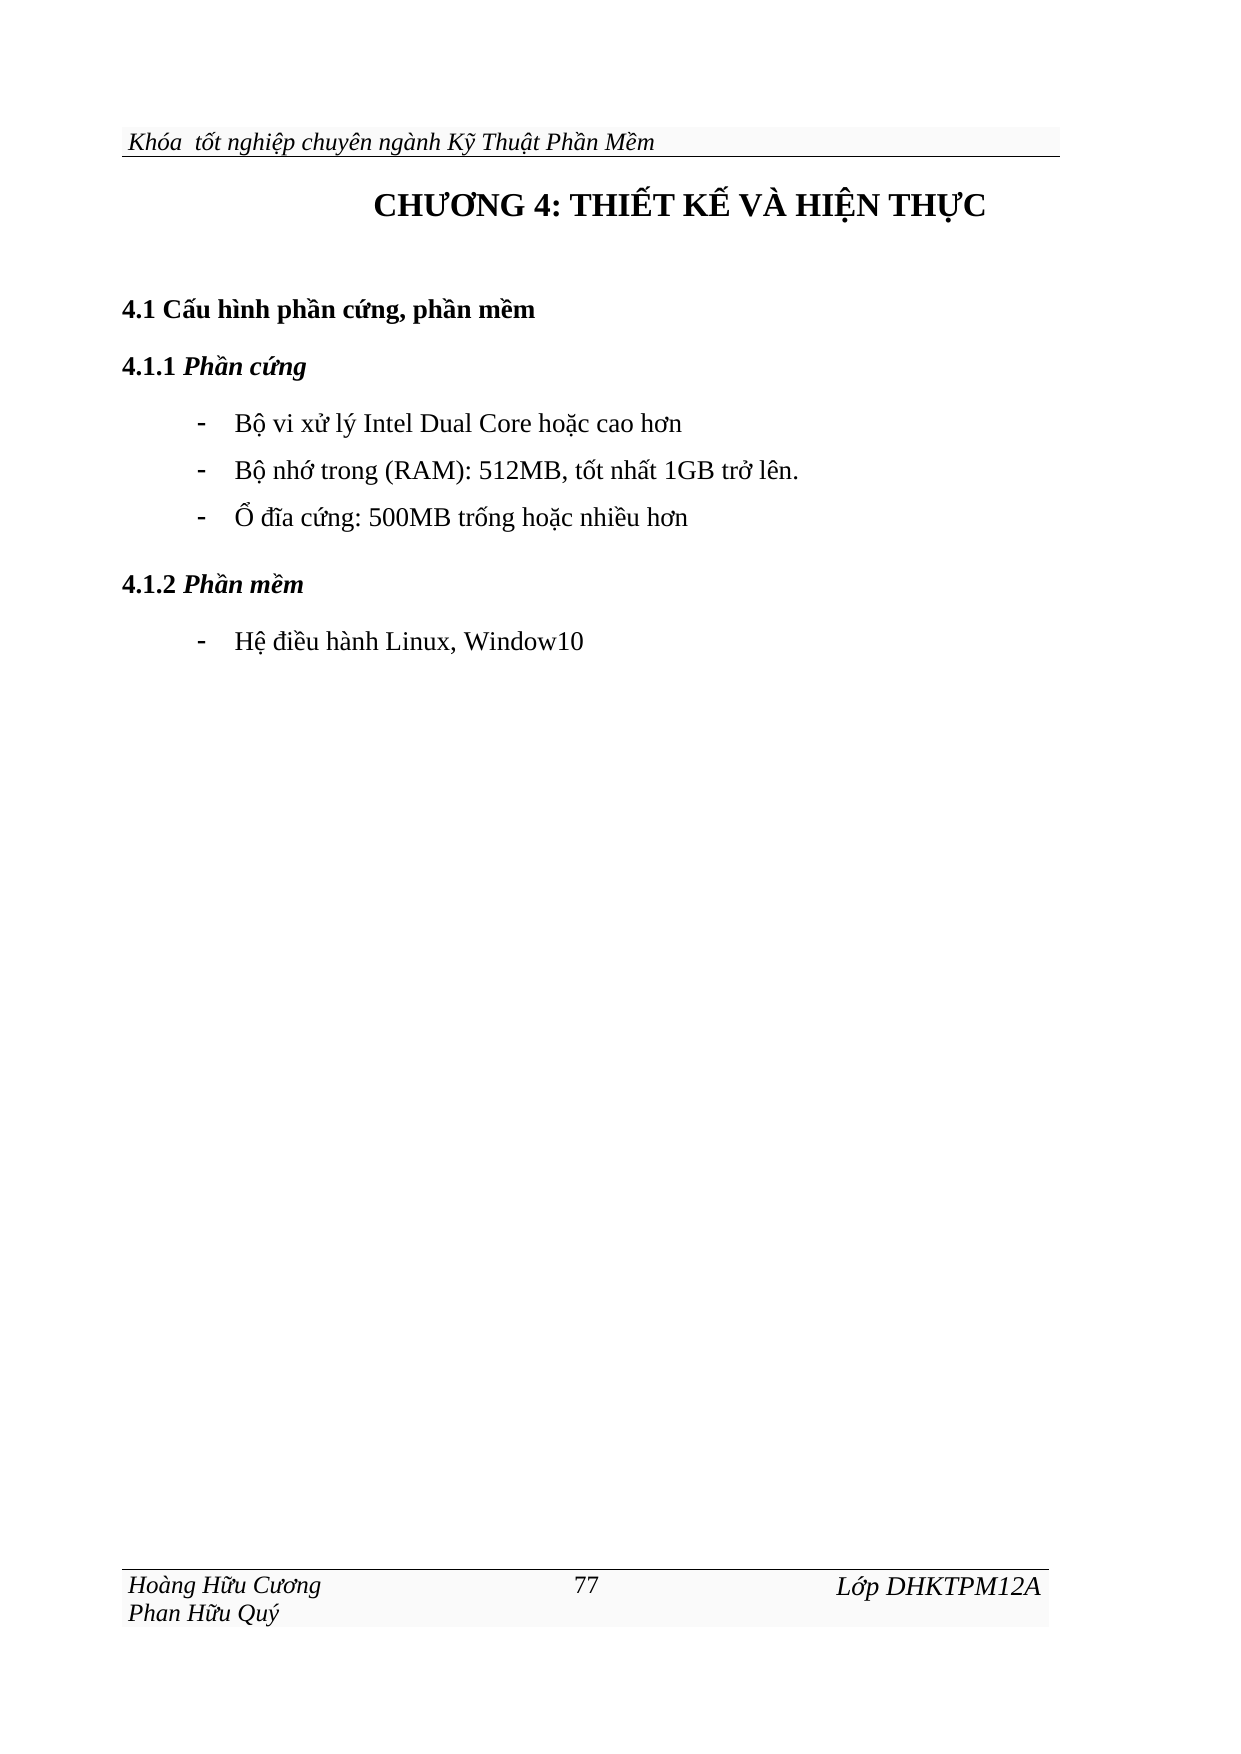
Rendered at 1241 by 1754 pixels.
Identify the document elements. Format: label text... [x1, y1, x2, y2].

list Bộ nhớ trong (RAM): 512MB, tốt nhất 1GB trở lên. [197, 454, 1122, 485]
list Bộ vi xử lý Intel Dual Core hoặc cao hơn [197, 407, 1122, 438]
subtitle Phần mềm [122, 568, 1122, 599]
list Ổ đĩa cứng: 500MB trống hoặc nhiều hơn [197, 501, 1122, 532]
subtitle Cấu hình phần cứng, phần mềm [122, 293, 1122, 324]
list Hệ điều hành Linux, Window10 [197, 626, 1122, 657]
subtitle : THIẾT KẾ VÀ HIỆN THỰC [373, 185, 1122, 224]
subtitle Phần cứng [122, 350, 1122, 381]
